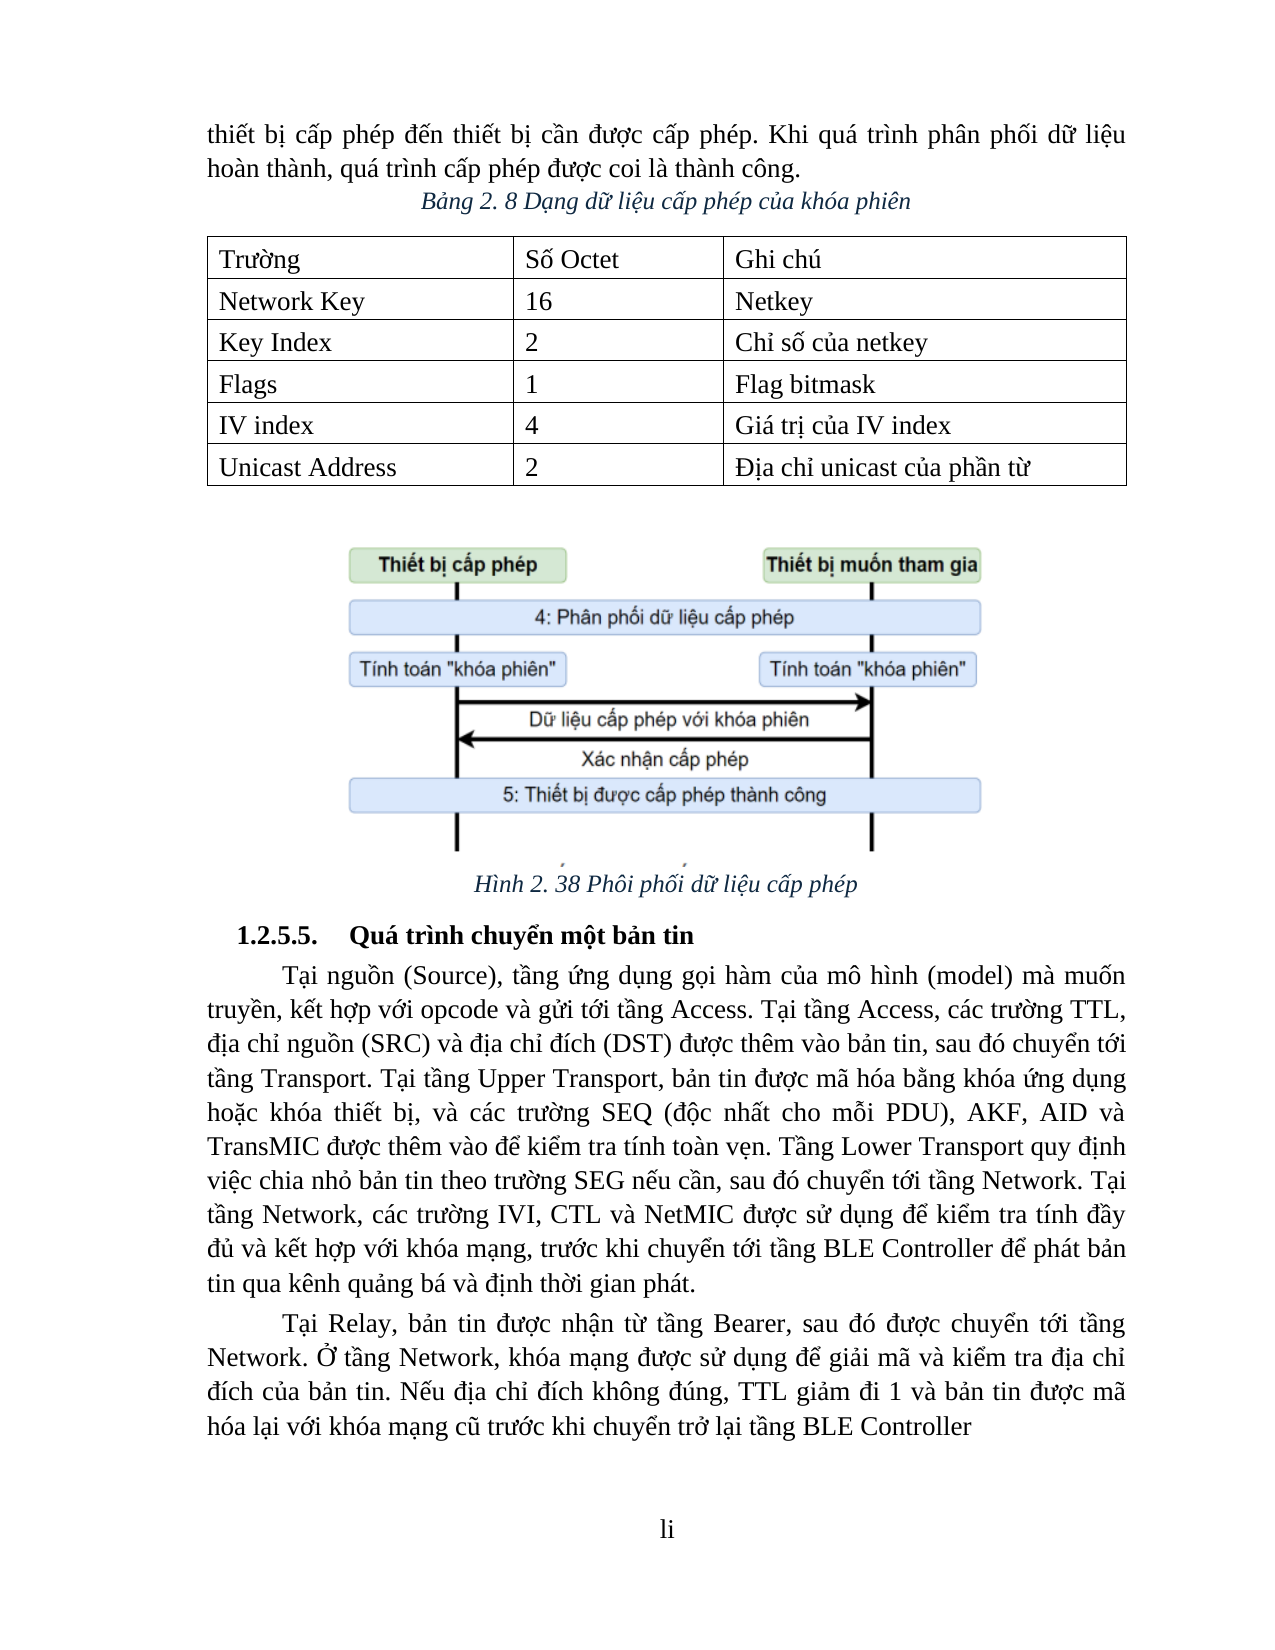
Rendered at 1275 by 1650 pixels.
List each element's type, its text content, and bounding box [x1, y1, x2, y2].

text Hình 2. 38 Phôi phối dữ liệu cấp phép [207, 869, 1127, 898]
table_cell Địa chỉ unicast của phần từ [724, 444, 1126, 485]
table_cell Giá trị của IV index [724, 403, 1126, 443]
text Tại Relay, bản tin được nhận từ tầng Bearer, sau đó được chuyển tới tầng Network. Ở tầng Network, khóa mạng được sử dụng để giải mã và kiểm tra địa chỉ đích của bản tin. Nếu địa chỉ đích không đúng, TTL giảm đi 1 và bản tin được mã hóa lại với khóa mạng cũ trước khi chuyển trở lại tầng BLE Controller [207, 1307, 1127, 1441]
table_cell 4 [514, 403, 723, 443]
table_cell Unicast Address [208, 444, 513, 485]
table_cell 2 [514, 320, 723, 360]
table_cell Flag bitmask [724, 361, 1126, 402]
text Tại nguồn (Source), tầng ứng dụng gọi hàm của mô hình (model) mà muốn truyền, kết hợp với opcode và gửi tới tầng Access. Tại tầng Access, các trường TTL, địa chỉ nguồn (SRC) và địa chỉ đích (DST) được thêm vào bản tin, sau đó chuyển tới tầng Transport. Tại tầng Upper Transport, bản tin được mã hóa bằng khóa ứng dụng hoặc khóa thiết bị, và các trường SEQ (độc nhất cho mỗi PDU), AKF, AID và TransMIC được thêm vào để kiểm tra tính toàn vẹn. Tầng Lower Transport quy định việc chia nhỏ bản tin theo trường SEG nếu cần, sau đó chuyển tới tầng Network. Tại tầng Network, các trường IVI, CTL và NetMIC được sử dụng để kiểm tra tính đầy đủ và kết hợp với khóa mạng, trước khi chuyển tới tầng BLE Controller để phát bản tin qua kênh quảng bá và định thời gian phát. [207, 959, 1127, 1298]
table_header Số Octet [514, 237, 723, 277]
text Bảng 2. 8 Dạng dữ liệu cấp phép của khóa phiên [207, 186, 1127, 215]
table_cell IV index [208, 403, 513, 443]
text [207, 118, 1127, 183]
table_cell 16 [514, 279, 723, 319]
table_cell 2 [514, 444, 723, 485]
picture [331, 532, 1003, 867]
subtitle Quá trình chuyển một bản tin [236, 919, 1127, 950]
table_cell Netkey [724, 279, 1126, 319]
table_header Trường [208, 237, 513, 277]
table_header Ghi chú [724, 237, 1126, 277]
table_cell 1 [514, 361, 723, 402]
table_cell Flags [208, 361, 513, 402]
table_cell Chỉ số của netkey [724, 320, 1126, 360]
table_cell Network Key [208, 279, 513, 319]
table_cell Key Index [208, 320, 513, 360]
